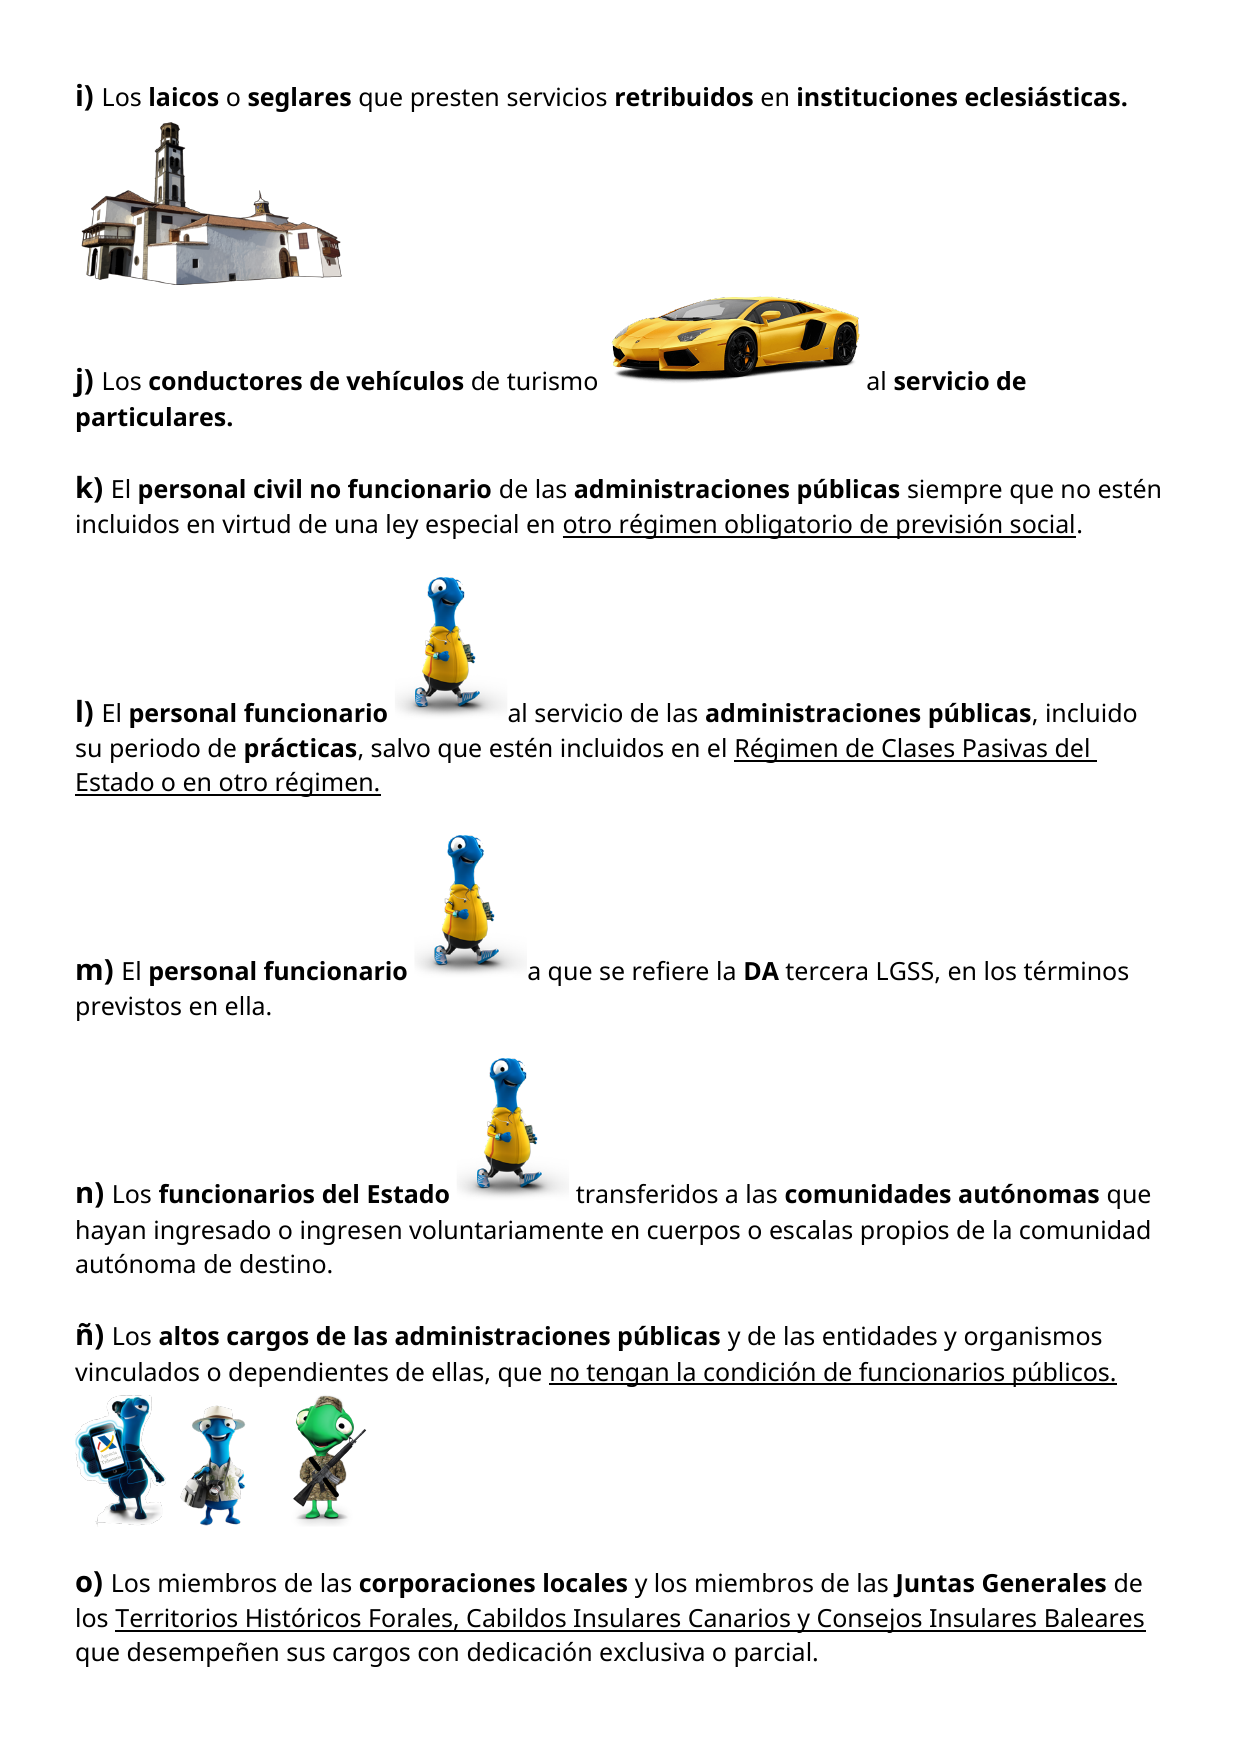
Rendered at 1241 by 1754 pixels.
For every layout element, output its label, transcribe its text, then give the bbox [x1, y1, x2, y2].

text o) Los miembros de las corporaciones locales y los miembros de las Juntas Generales de los Territorios Históricos Forales, Cabildos Insulares Canarios y Consejos Insulares Baleares que desempeñen sus cargos con dedicación exclusiva o parcial. [75, 1561, 1165, 1669]
text k) El personal civil no funcionario de las administraciones públicas siempre que no estén incluidos en virtud de una ley especial en otro régimen obligatorio de previsión social. [75, 467, 1165, 541]
text ñ) Los altos cargos de las administraciones públicas y de las entidades y organismos vinculados o dependientes de ellas, que no tengan la condición de funcionarios públicos. [75, 1315, 1165, 1527]
text m) El personal funcionario a que se refiere la DA tercera LGSS, en los términos previstos en ella. [75, 833, 1165, 1023]
picture [394, 575, 508, 723]
picture [604, 284, 867, 391]
picture [75, 114, 347, 285]
text j) Los conductores de vehículos de turismo al servicio de particulares. [75, 284, 1165, 433]
text i) Los laicos o seglares que presten servicios retribuidos en instituciones eclesiásticas. [75, 75, 1165, 284]
picture [75, 1388, 378, 1528]
picture [414, 833, 527, 981]
text n) Los funcionarios del Estado transferidos a las comunidades autónomas que hayan ingresado o ingresen voluntariamente en cuerpos o escalas propios de la comunidad autónoma de destino. [75, 1057, 1165, 1281]
picture [456, 1056, 570, 1204]
text l) El personal funcionario al servicio de las administraciones públicas, incluido su periodo de prácticas, salvo que estén incluidos en el Régimen de Clases Pasivas del Estado o en otro régimen. [75, 575, 1165, 799]
